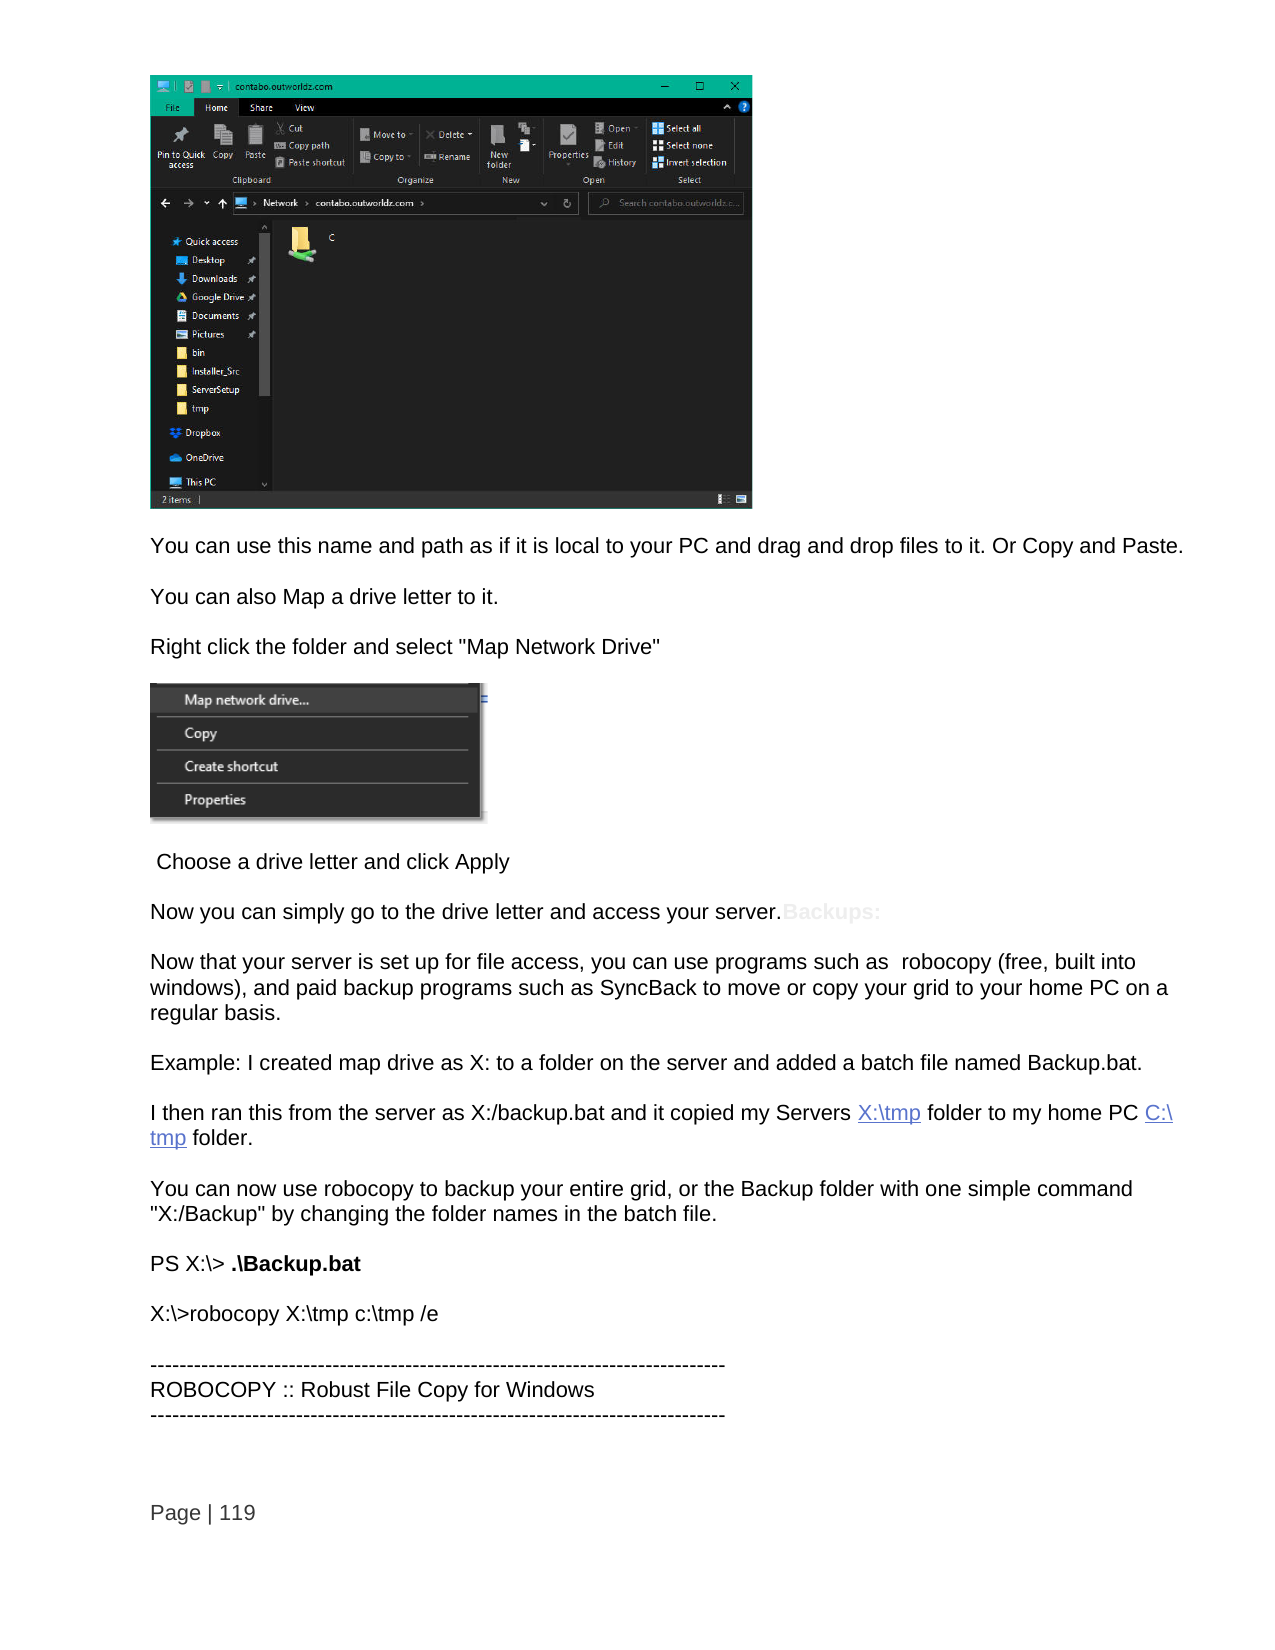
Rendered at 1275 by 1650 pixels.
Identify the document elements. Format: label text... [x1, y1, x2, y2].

text You can also Map a drive letter to it. [150, 583, 1200, 609]
text Right click the folder and select "Map Network Drive" [150, 634, 1200, 659]
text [150, 1251, 1200, 1452]
text Now that your server is set up for file access, you can use programs such as robocopy (free, built into windows), and paid backup programs such as SyncBack to move or copy your grid to your home PC on a regular basis. [150, 949, 1200, 1025]
text I then ran this from the server as X:/backup.bat and it copied my Servers X:\tmp folder to my home PC C:\tmp folder. [150, 1100, 1200, 1150]
text You can use this name and path as if it is local to your PC and drag and drop files to it. Or Copy and Paste. [150, 533, 1200, 558]
text You can now use robocopy to backup your entire grid, or the Backup folder with one simple command "X:/Backup" by changing the folder names in the batch file. [150, 1175, 1200, 1226]
text Choose a drive letter and click Apply [150, 849, 1200, 874]
text Now you can simply go to the drive letter and access your server.Backups: [150, 899, 1200, 924]
text Example: I created map drive as X: to a folder on the server and added a batch file named Backup.bat. [150, 1050, 1200, 1075]
